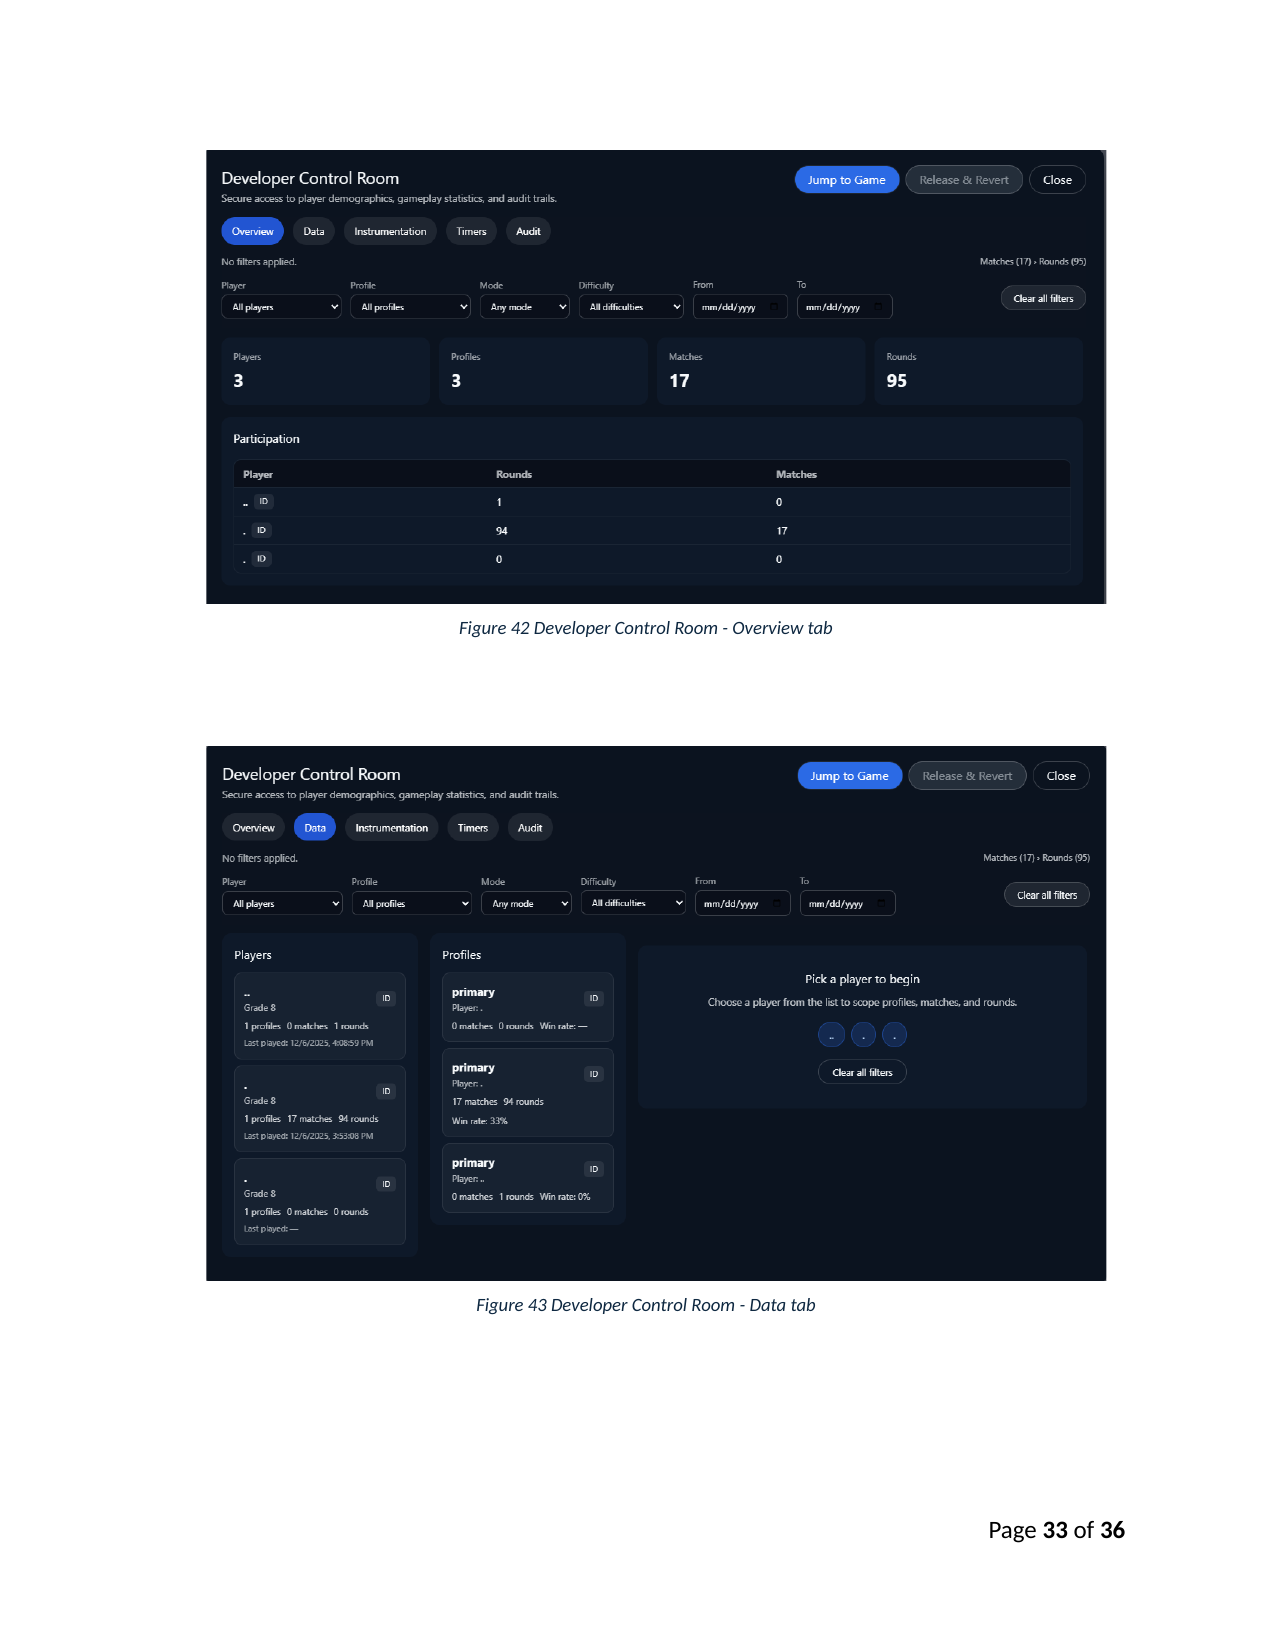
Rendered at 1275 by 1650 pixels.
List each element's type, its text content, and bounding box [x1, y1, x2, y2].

picture [206, 150, 1107, 604]
picture [206, 746, 1107, 1281]
